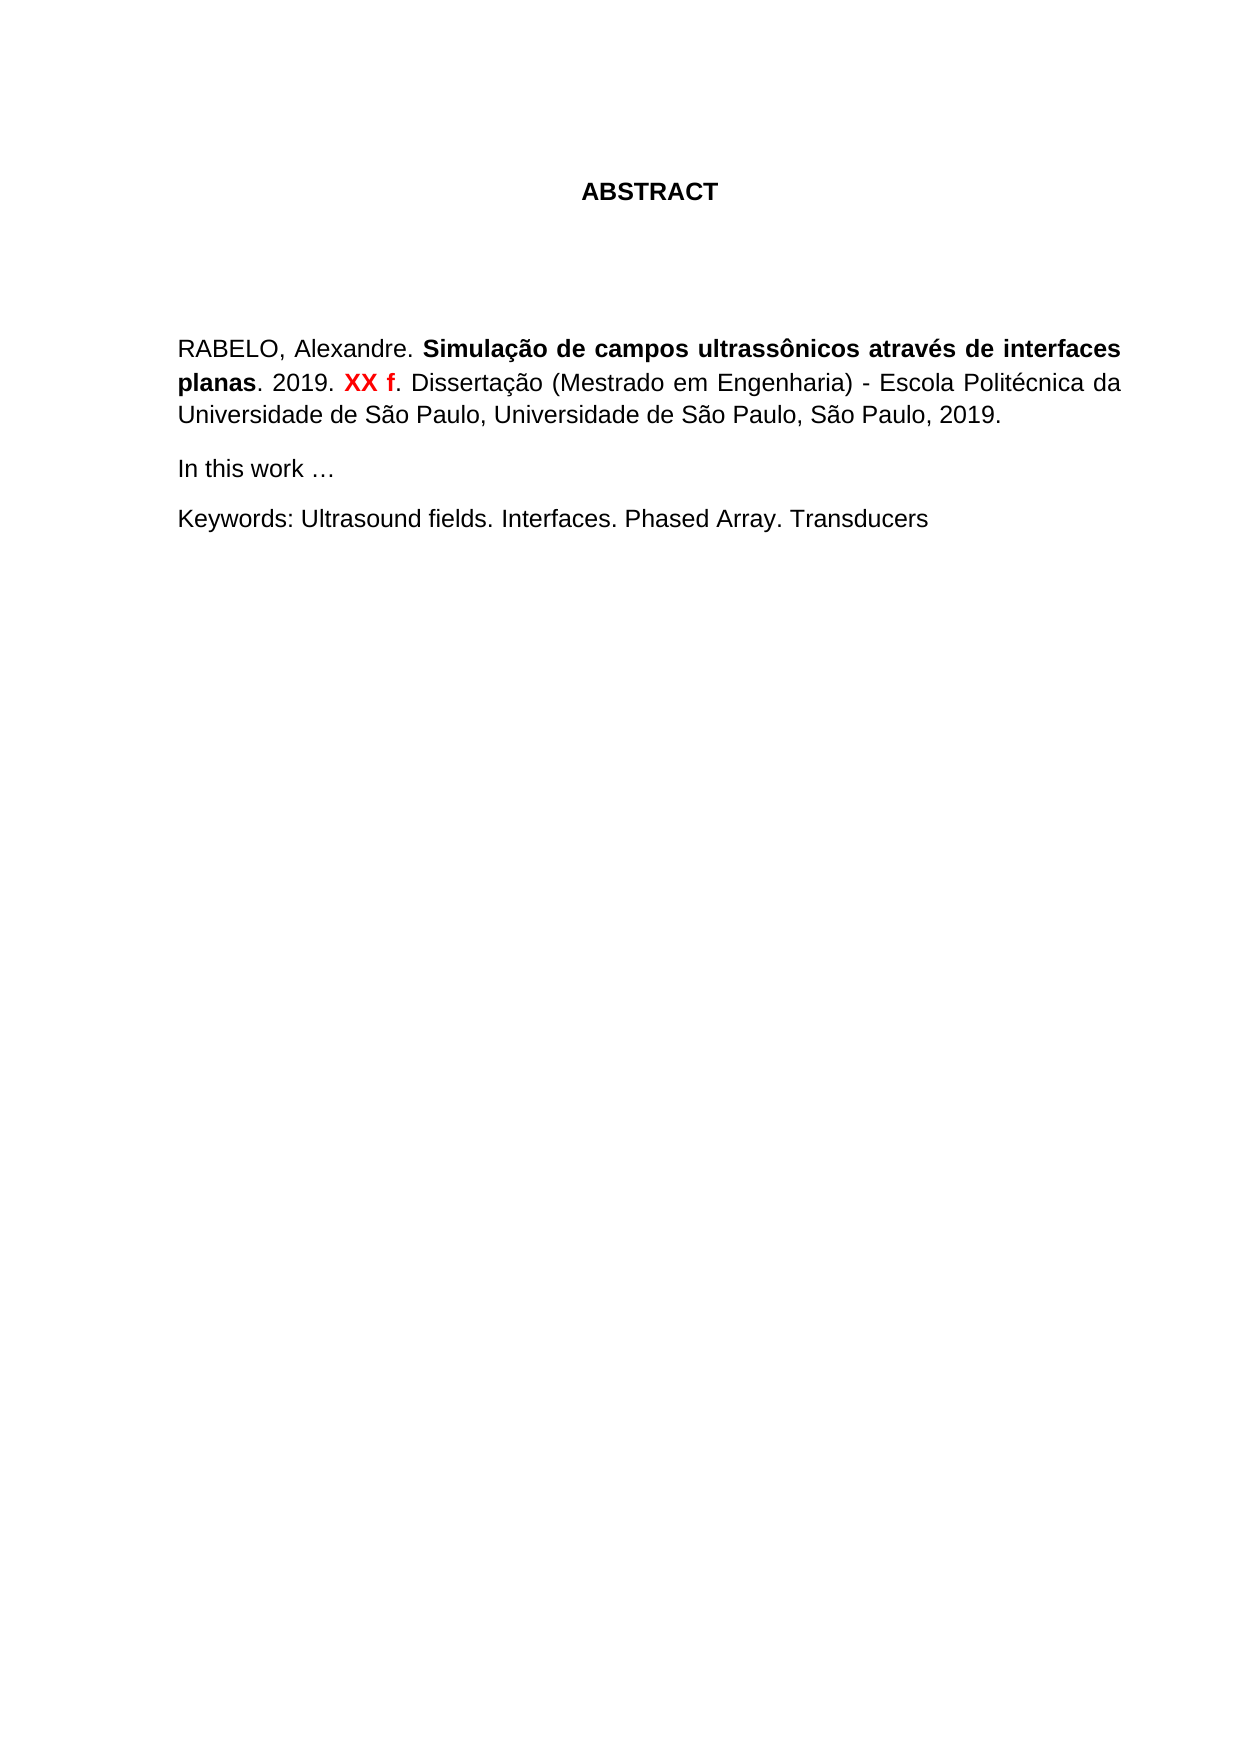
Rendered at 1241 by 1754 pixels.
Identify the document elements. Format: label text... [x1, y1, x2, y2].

text Keywords: Ultrasound fields. Interfaces. Phased Array. Transducers [177, 504, 1122, 533]
text ABSTRACT [177, 177, 1122, 206]
text RABELO, Alexandre. Simulação de campos ultrassônicos através de interfaces planas. 2019. XX f. Dissertação (Mestrado em Engenharia) - Escola Politécnica da Universidade de São Paulo, Universidade de São Paulo, São Paulo, 2019. [177, 334, 1122, 429]
text In this work … [177, 454, 1122, 483]
